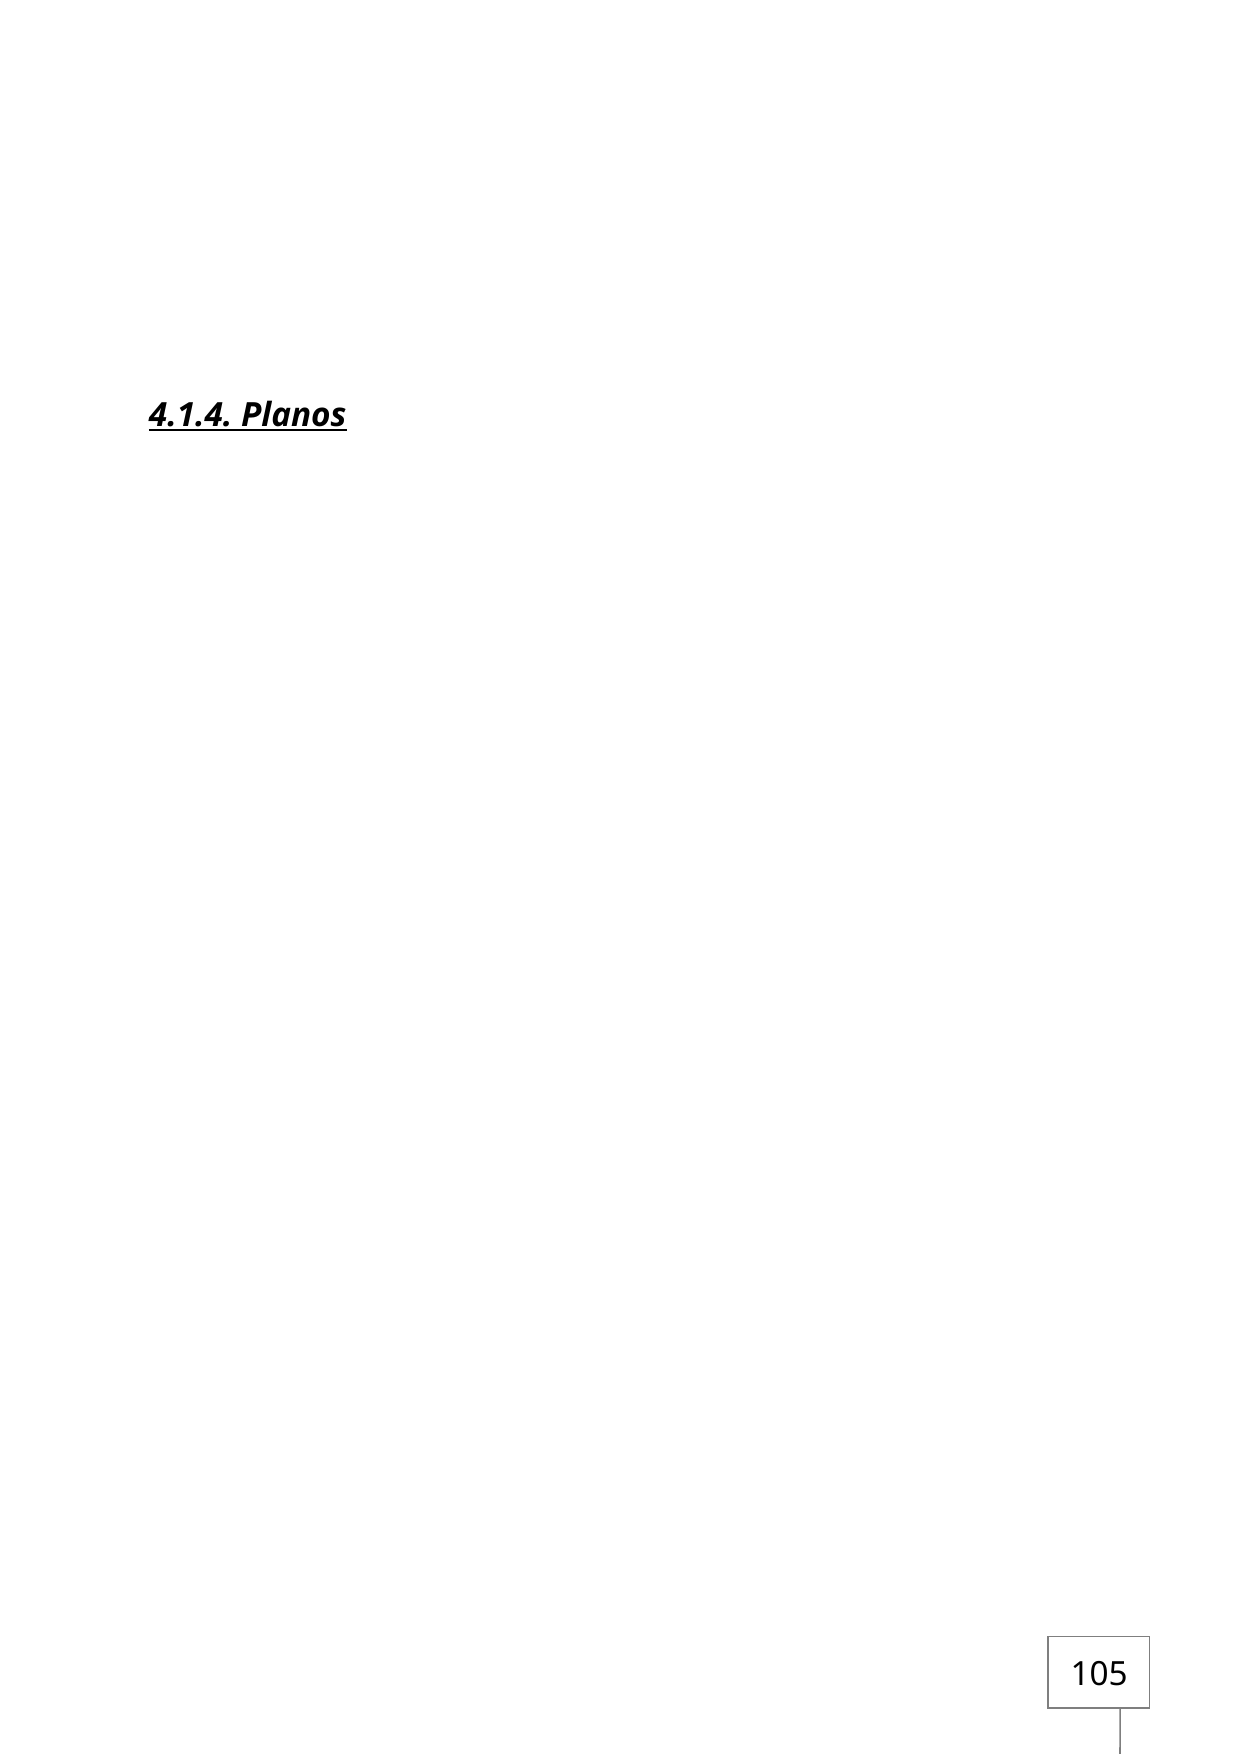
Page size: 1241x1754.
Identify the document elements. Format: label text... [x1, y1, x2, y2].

subtitle 4.1.4. Planos [75, 390, 1165, 436]
